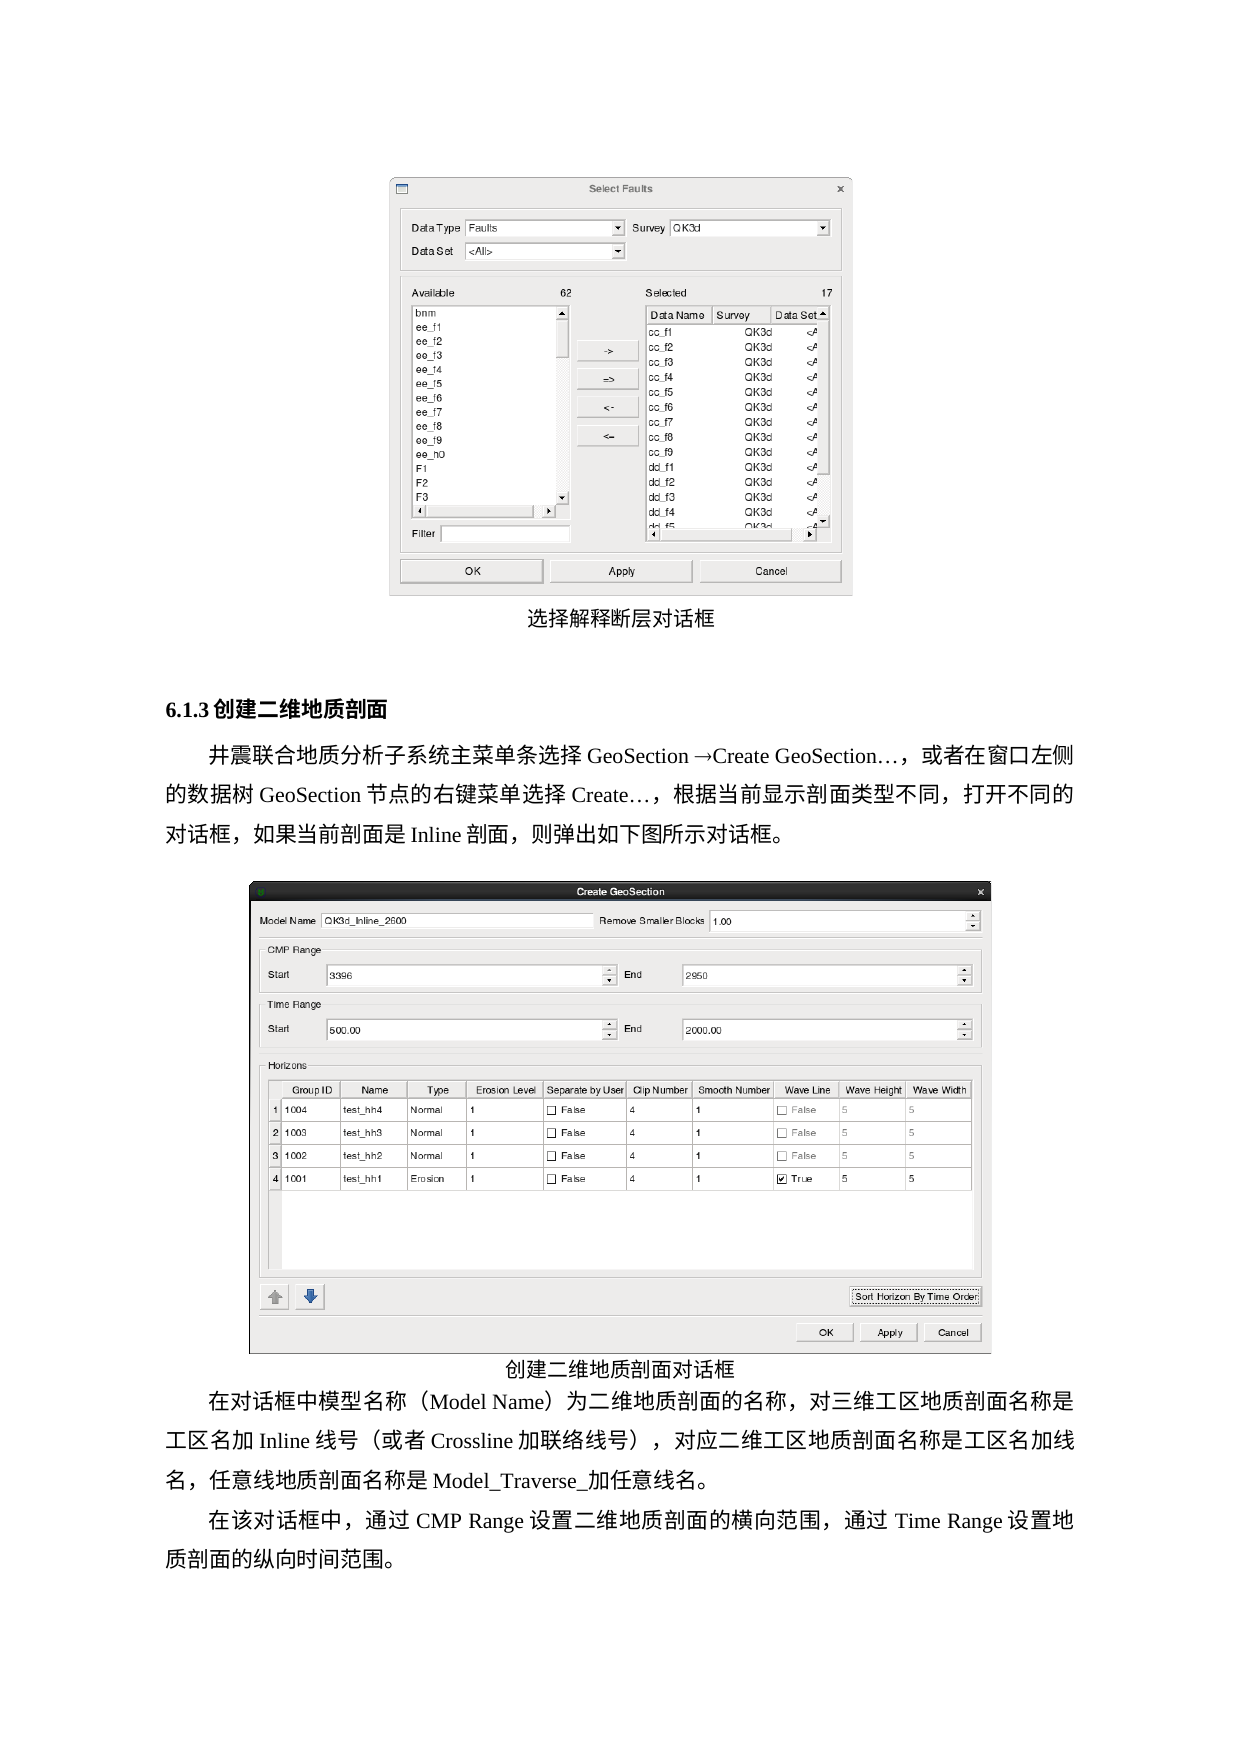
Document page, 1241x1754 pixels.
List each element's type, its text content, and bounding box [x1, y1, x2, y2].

picture [389, 177, 853, 596]
text 在该对话框中，通过CMP Range设置二维地质剖面的横向范围，通过Time Range设置地质剖面的纵向时间范围。 [165, 1503, 1075, 1574]
text 选择解释断层对话框 [165, 602, 1075, 633]
text 在对话框中模型名称（Model Name）为二维地质剖面的名称，对三维工区地质剖面名称是工区名加Inline线号（或者Crossline加联络线号），对应二维工区地质剖面名称是工区名加线名，任意线地质剖面名称是Model_Traverse_加任意线名。 [165, 1384, 1075, 1495]
subtitle 6.1.3创建二维地质剖面 [165, 692, 1075, 723]
picture [249, 881, 992, 1354]
text 创建二维地质剖面对话框 [165, 1354, 1075, 1384]
text 井震联合地质分析子系统主菜单条选择GeoSection Create GeoSection…，或者在窗口左侧的数据树GeoSection节点的右键菜单选择Create…，根据当前显示剖面类型不同，打开不同的对话框，如果当前剖面是Inline剖面，则弹出如下图所示对话框。 [165, 738, 1075, 848]
